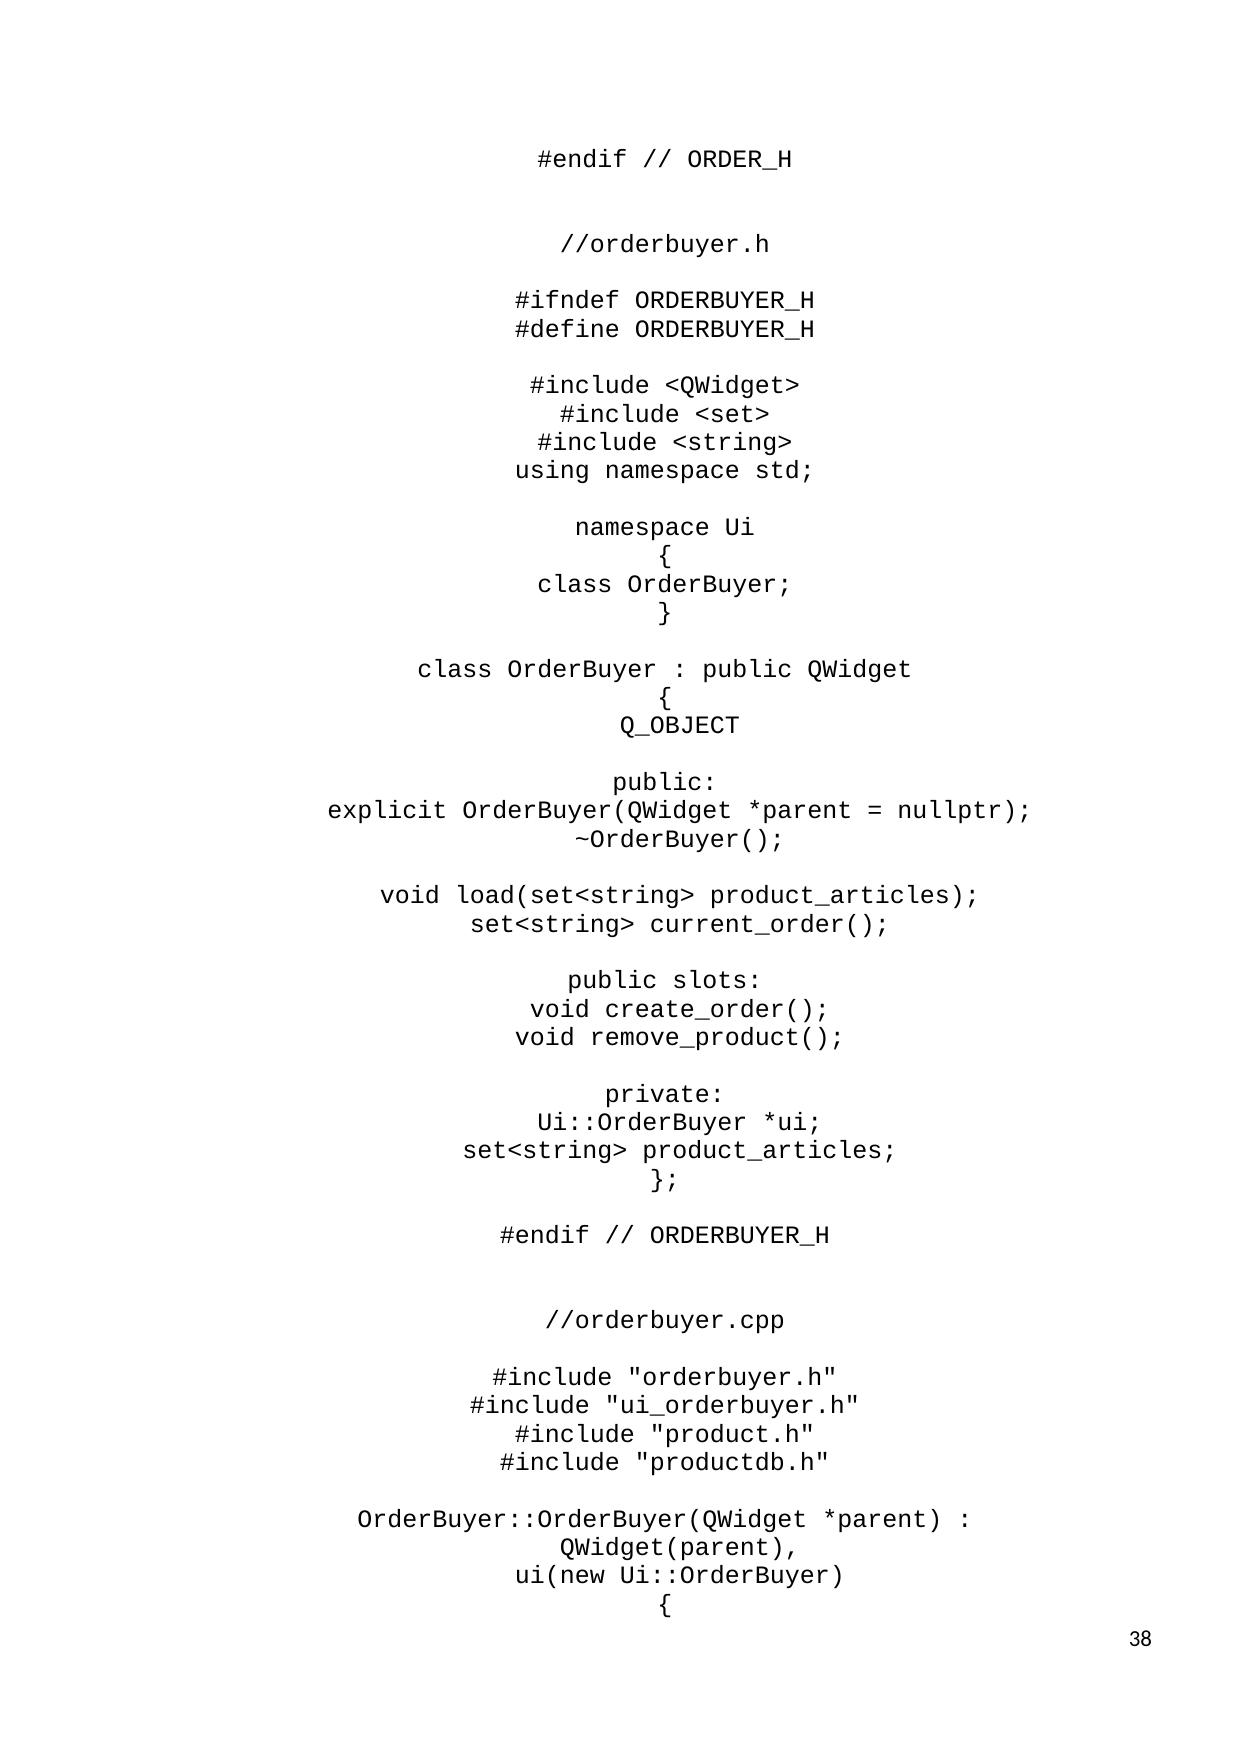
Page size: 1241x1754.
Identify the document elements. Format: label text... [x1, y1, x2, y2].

text void remove_product(); [177, 1025, 1152, 1053]
text #ifndef ORDERBUYER_H [177, 288, 1152, 316]
text private: [177, 1081, 1152, 1110]
text set<string> product_articles; [177, 1138, 1152, 1166]
text QWidget(parent), [177, 1535, 1152, 1563]
text //orderbuyer.h [177, 231, 1152, 260]
text ui(new Ui::OrderBuyer) [177, 1563, 1152, 1591]
text #include <string> [177, 430, 1152, 458]
text set<string> current_order(); [177, 911, 1152, 940]
text class OrderBuyer; [177, 571, 1152, 600]
text Ui::OrderBuyer *ui; [177, 1110, 1152, 1138]
text #include "ui_orderbuyer.h" [177, 1393, 1152, 1421]
text public: [177, 770, 1152, 798]
text } [177, 600, 1152, 628]
text #include "productdb.h" [177, 1450, 1152, 1478]
text using namespace std; [177, 458, 1152, 486]
text #include <QWidget> [177, 373, 1152, 401]
text //orderbuyer.cpp [177, 1308, 1152, 1336]
text #include <set> [177, 401, 1152, 430]
text void load(set<string> product_articles); [177, 883, 1152, 911]
text ~OrderBuyer(); [177, 826, 1152, 855]
text { [177, 685, 1152, 713]
text { [177, 1591, 1152, 1620]
text }; [177, 1166, 1152, 1195]
text Q_OBJECT [177, 713, 1152, 741]
text class OrderBuyer : public QWidget [177, 656, 1152, 685]
text void create_order(); [177, 996, 1152, 1025]
text #include "orderbuyer.h" [177, 1365, 1152, 1393]
text #endif // ORDERBUYER_H [177, 1223, 1152, 1251]
text public slots: [177, 968, 1152, 996]
text #include "product.h" [177, 1421, 1152, 1450]
text namespace Ui [177, 515, 1152, 543]
text explicit OrderBuyer(QWidget *parent = nullptr); [177, 798, 1152, 826]
text OrderBuyer::OrderBuyer(QWidget *parent) : [177, 1506, 1152, 1535]
text #define ORDERBUYER_H [177, 316, 1152, 345]
text { [177, 543, 1152, 571]
text #endif // ORDER_H [177, 146, 1152, 175]
